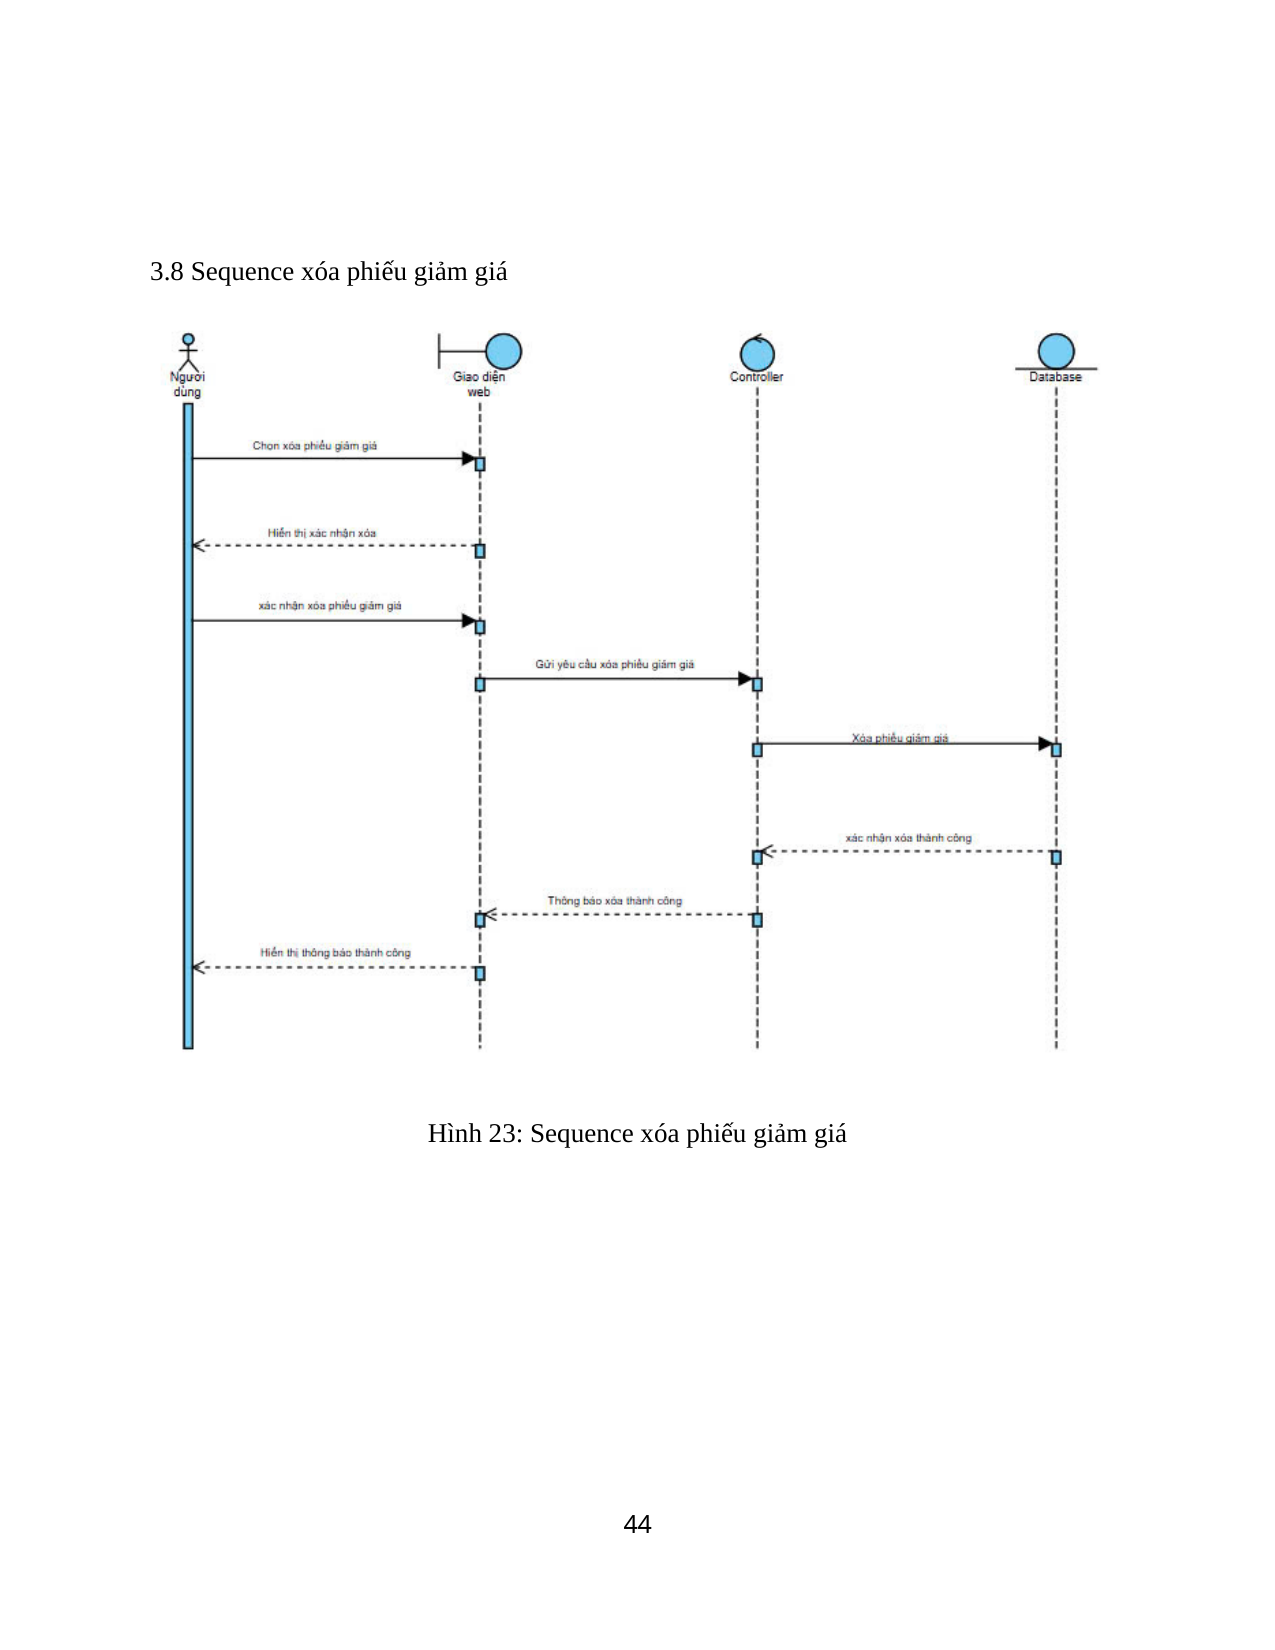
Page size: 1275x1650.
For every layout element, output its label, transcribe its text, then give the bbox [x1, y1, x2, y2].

subtitle 3.8 Sequence xóa phiếu giảm giá [150, 255, 1125, 286]
text Hình 23: Sequence xóa phiếu giảm giá [150, 1117, 1125, 1148]
picture [150, 298, 1125, 1096]
